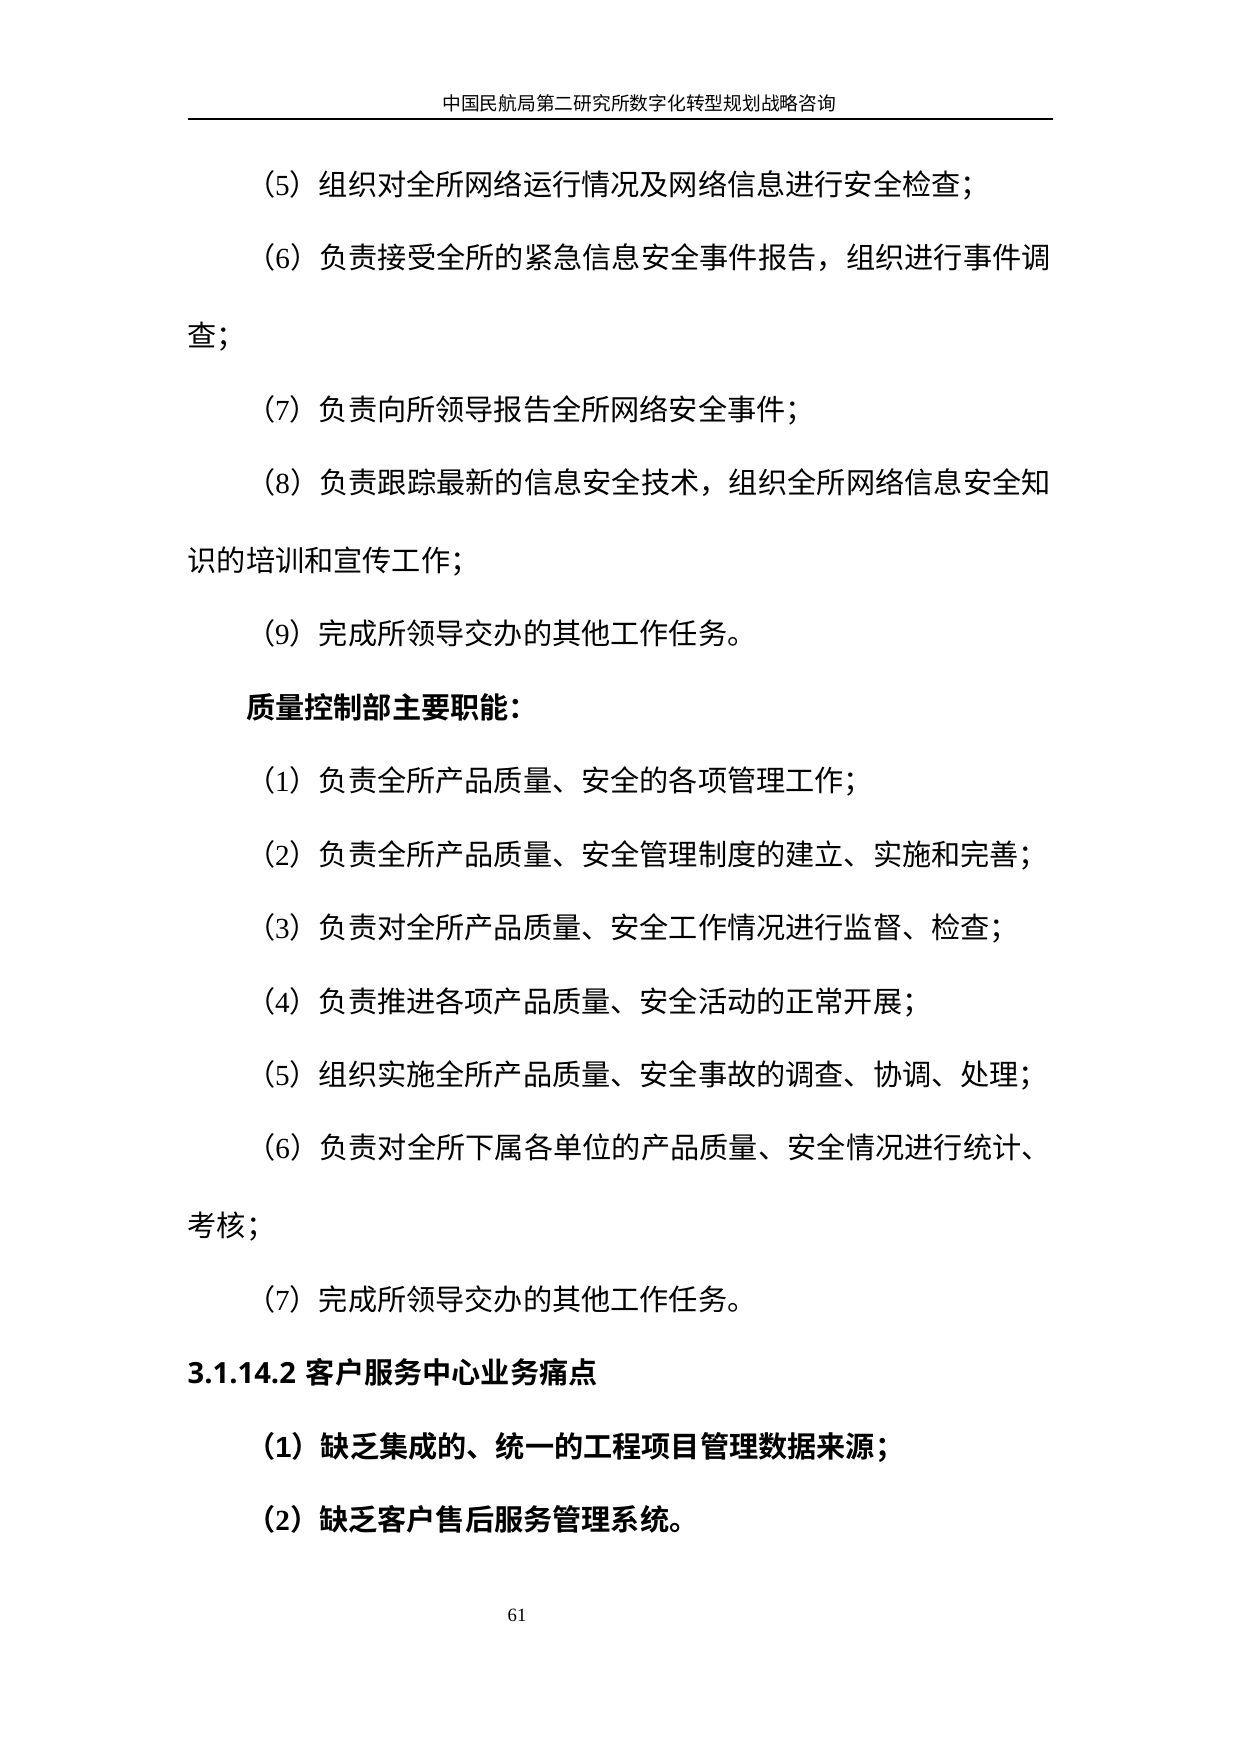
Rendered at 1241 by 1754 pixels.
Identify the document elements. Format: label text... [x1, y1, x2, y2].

text （7）负责向所领导报告全所网络安全事件； [187, 375, 1053, 440]
text （4）负责推进各项产品质量、安全活动的正常开展； [187, 967, 1053, 1032]
list 缺乏集成的、统一的工程项目管理数据来源； [187, 1412, 1053, 1477]
text （6）负责接受全所的紧急信息安全事件报告，组织进行事件调查； [187, 223, 1053, 366]
text （2）负责全所产品质量、安全管理制度的建立、实施和完善； [187, 820, 1053, 885]
text （6）负责对全所下属各单位的产品质量、安全情况进行统计、考核； [187, 1114, 1053, 1257]
text （7）完成所领导交办的其他工作任务。 [187, 1265, 1053, 1330]
text （3）负责对全所产品质量、安全工作情况进行监督、检查； [187, 893, 1053, 958]
subtitle 客户服务中心业务痛点 [187, 1338, 1053, 1403]
text （9）完成所领导交办的其他工作任务。 [187, 599, 1053, 664]
list （2）缺乏客户售后服务管理系统。 [187, 1485, 1053, 1550]
text （1）负责全所产品质量、安全的各项管理工作； [187, 746, 1053, 811]
text （5）组织对全所网络运行情况及网络信息进行安全检查； [187, 150, 1053, 215]
text 质量控制部主要职能： [187, 673, 1053, 738]
text （8）负责跟踪最新的信息安全技术，组织全所网络信息安全知识的培训和宣传工作； [187, 448, 1053, 591]
text （5）组织实施全所产品质量、安全事故的调查、协调、处理； [187, 1040, 1053, 1105]
